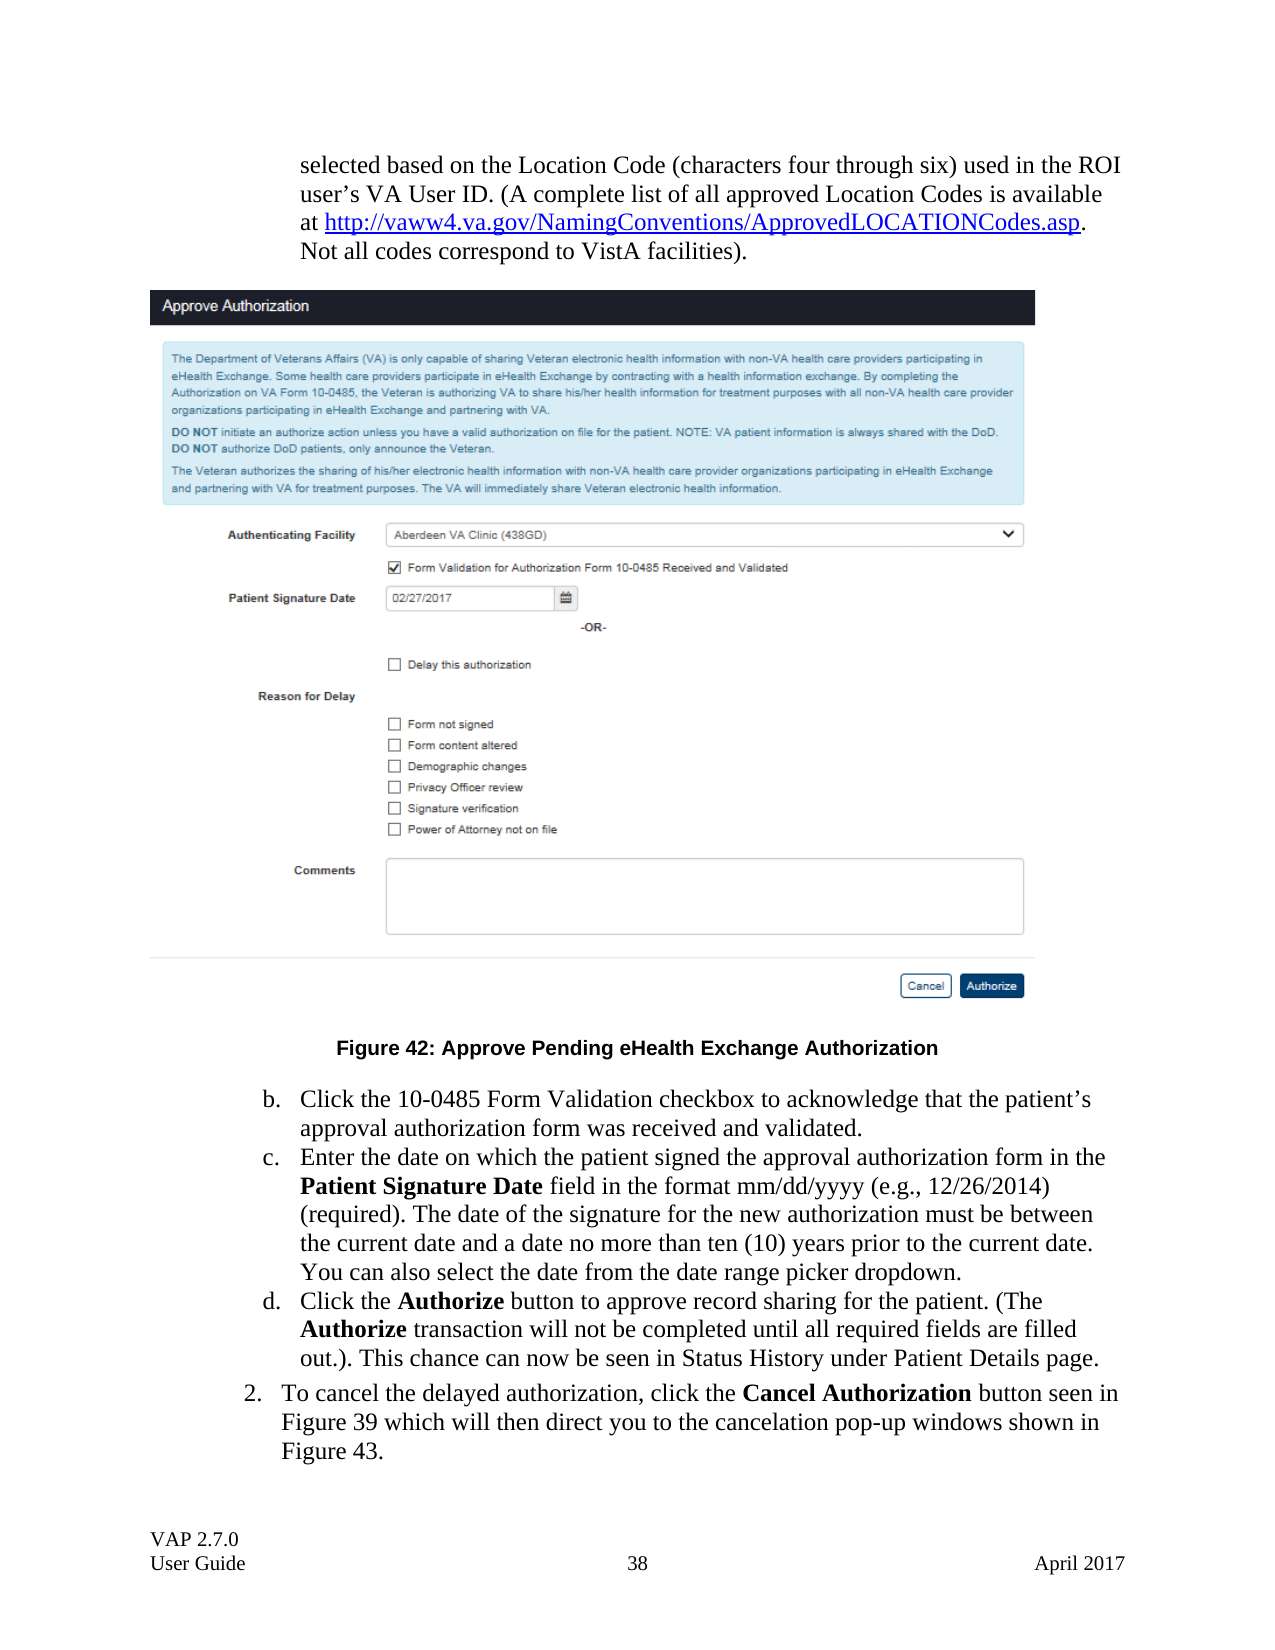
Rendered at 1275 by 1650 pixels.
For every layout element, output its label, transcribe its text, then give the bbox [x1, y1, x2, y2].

text Click the 10-0485 Form Validation checkbox to acknowledge that the patient’s approval authorization form was received and validated. [262, 1084, 1125, 1142]
text Figure 42: Approve Pending eHealth Exchange Authorization [150, 1036, 1125, 1059]
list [262, 150, 1125, 265]
picture [150, 290, 1035, 1011]
text Enter the date on which the patient signed the approval authorization form in the Patient Signature Date field in the format mm/dd/yyyy (e.g., 12/26/2014) (required). The date of the signature for the new authorization must be between the current date and a date no more than ten (10) years prior to the current date. You can also select the date from the date range picker dropdown. [262, 1142, 1125, 1286]
text Click the Authorize button to approve record sharing for the patient. (The Authorize transaction will not be completed until all required fields are filled out.). This chance can now be seen in Status History under Patient Details page. [262, 1286, 1125, 1372]
text To cancel the delayed authorization, click the Cancel Authorization button seen in Figure 39 which will then direct you to the cancelation pop-up windows shown in Figure 43. [244, 1378, 1125, 1464]
